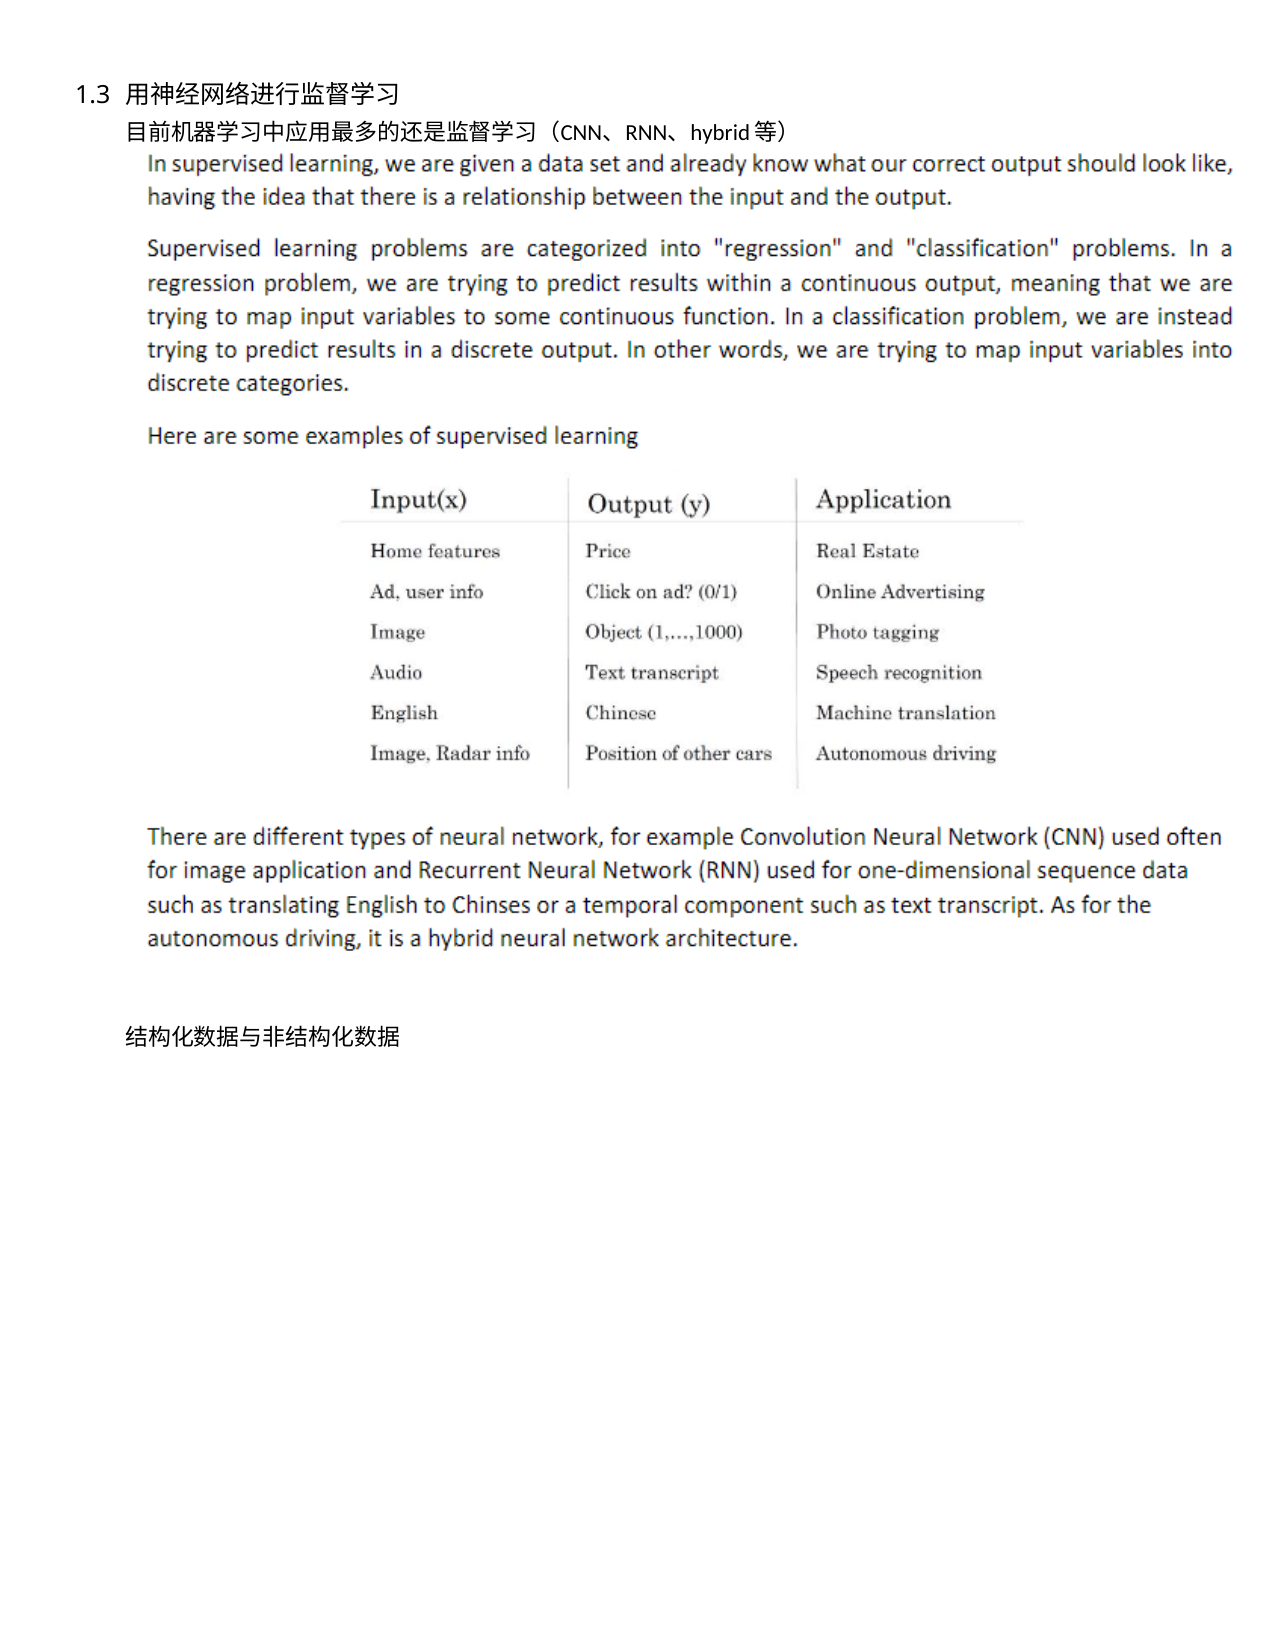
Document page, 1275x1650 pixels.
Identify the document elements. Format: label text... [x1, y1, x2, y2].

subtitle 用神经网络进行监督学习 [75, 75, 1200, 111]
list 目前机器学习中应用最多的还是监督学习（CNN、RNN、hybrid等） [125, 114, 1200, 150]
list 结构化数据与非结构化数据 [125, 1019, 1200, 1052]
picture [125, 150, 1250, 954]
